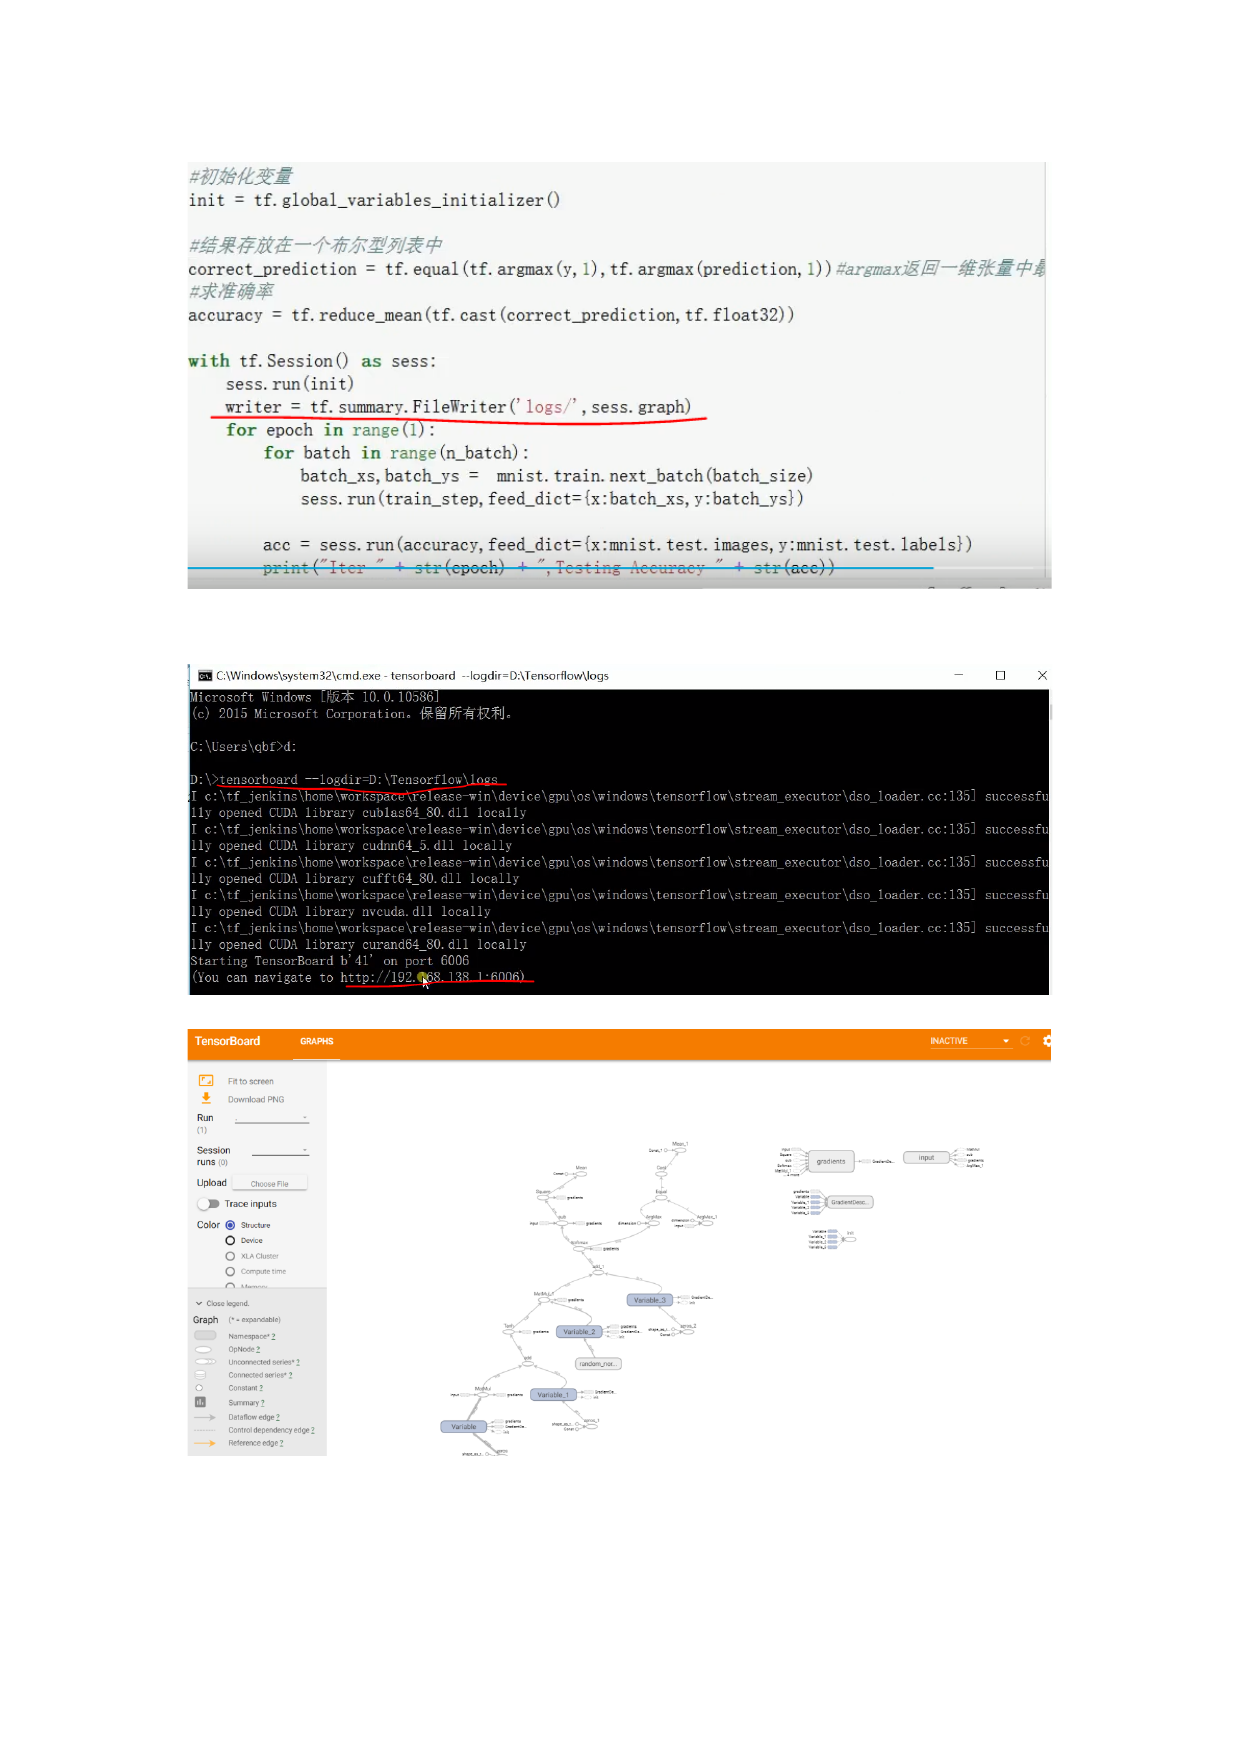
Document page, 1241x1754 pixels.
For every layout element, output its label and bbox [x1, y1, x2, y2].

picture [187, 162, 1052, 589]
picture [187, 664, 1053, 995]
picture [187, 1029, 1051, 1456]
